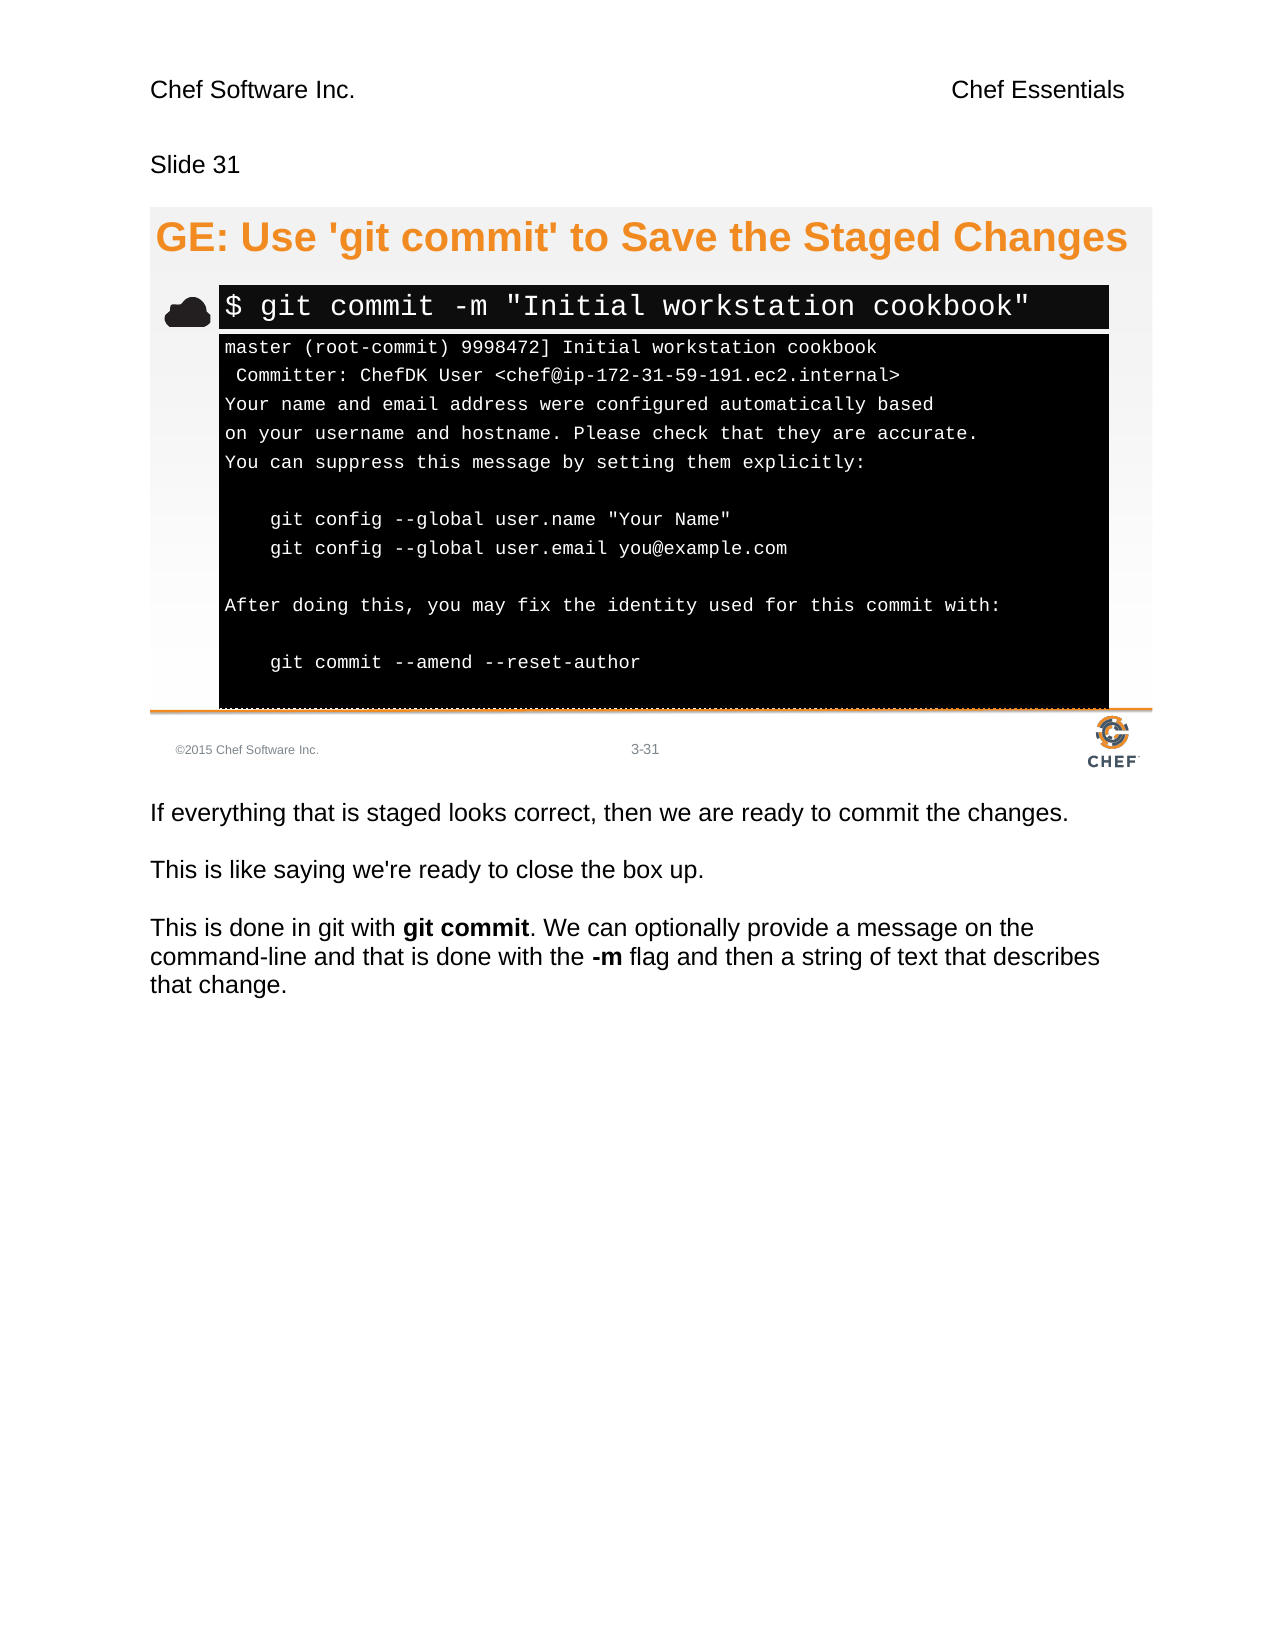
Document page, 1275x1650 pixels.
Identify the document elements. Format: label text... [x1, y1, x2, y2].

text This is done in git with git commit. We can optionally provide a message on the command-line and that is done with the -m flag and then a string of text that describes that change. [150, 913, 1125, 999]
text This is like saying we're ready to close the box up. [150, 855, 1125, 884]
text If everything that is staged looks correct, then we are ready to commit the changes. [150, 798, 1125, 826]
text Slide 31 [150, 150, 1125, 179]
